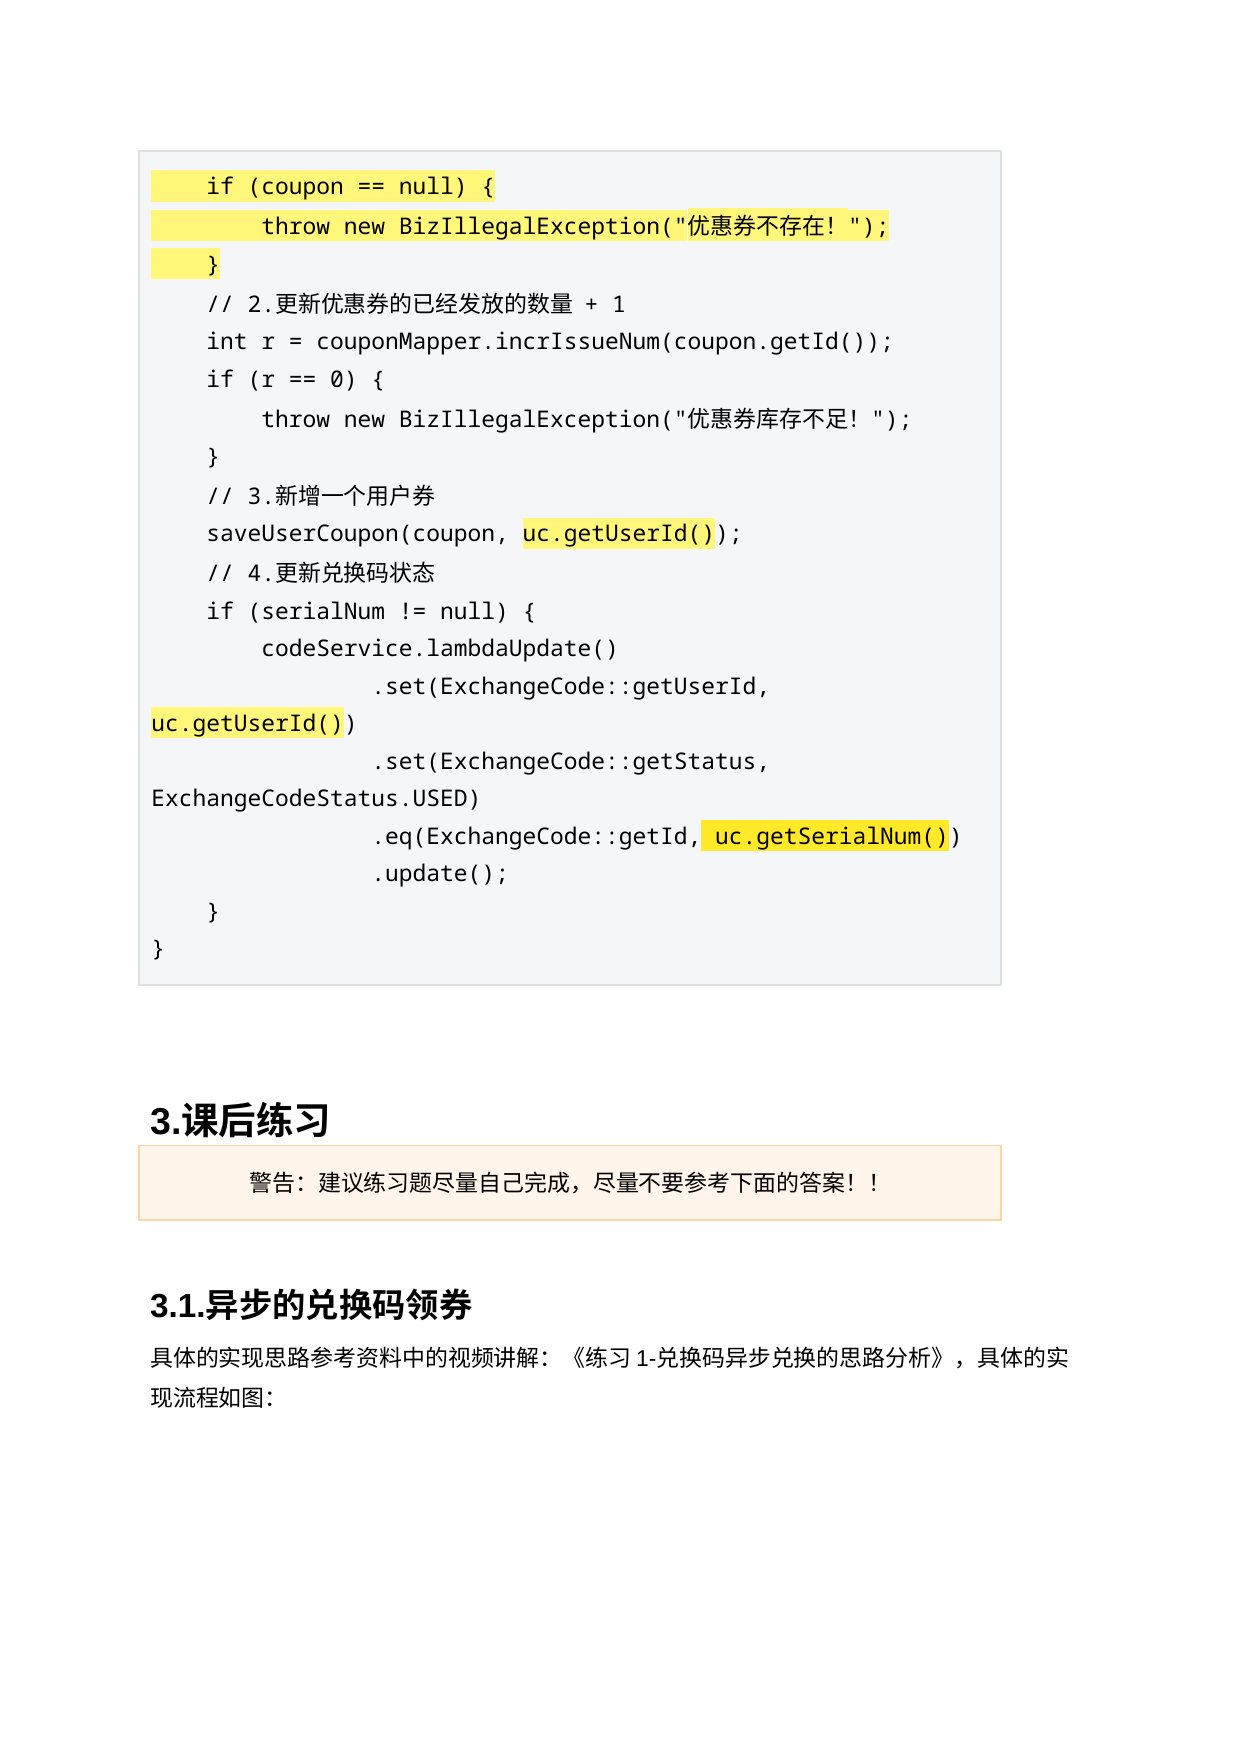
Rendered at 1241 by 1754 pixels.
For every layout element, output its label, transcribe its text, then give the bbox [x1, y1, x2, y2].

text 具体的实现思路参考资料中的视频讲解：《练习1-兑换码异步兑换的思路分析》，具体的实现流程如图： [150, 1340, 1090, 1413]
table_header 警告：建议练习题尽量自己完成，尽量不要参考下面的答案！！ [140, 1146, 1000, 1219]
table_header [140, 152, 1000, 984]
